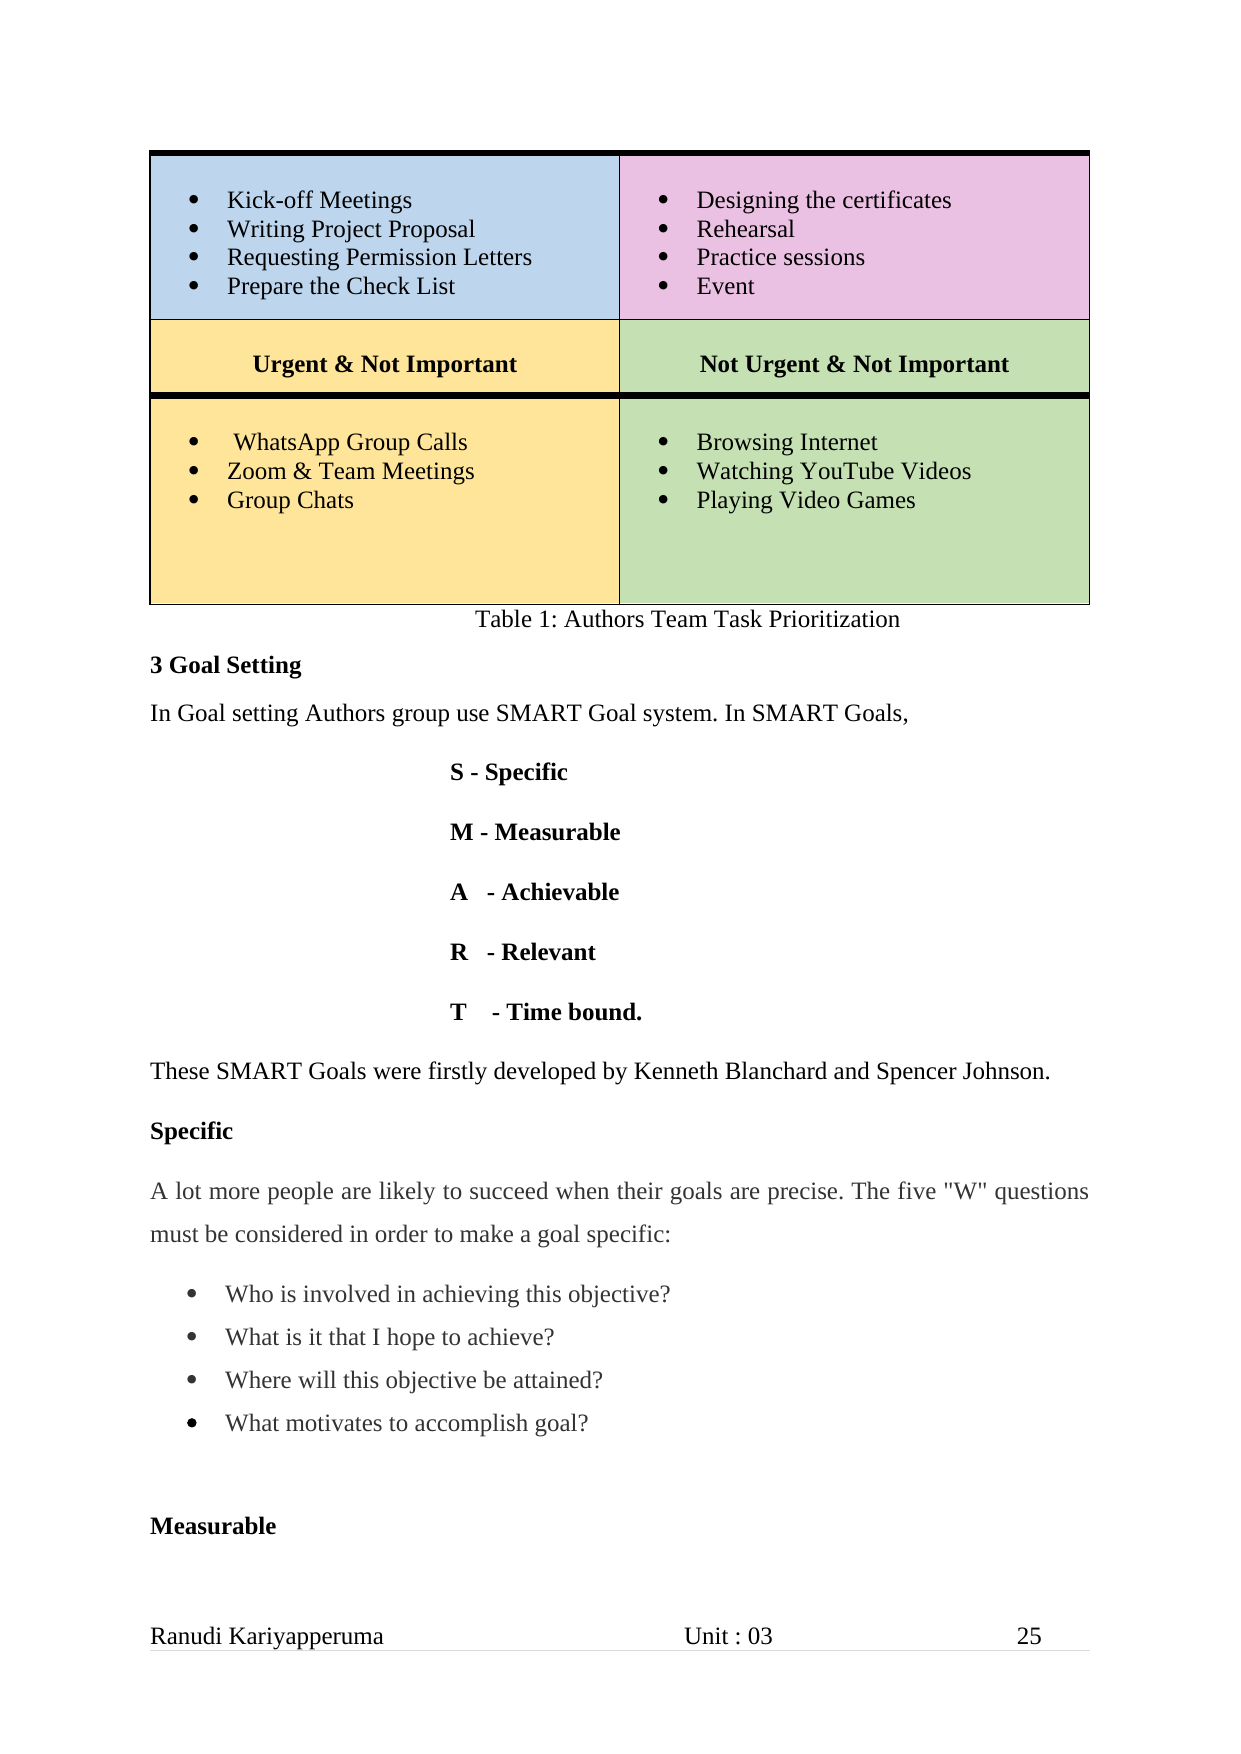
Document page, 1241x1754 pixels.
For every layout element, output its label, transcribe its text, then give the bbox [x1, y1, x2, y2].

text T - Time bound. [450, 997, 1090, 1025]
list Who is involved in achieving this objective? [187, 1279, 1090, 1308]
list What motivates to accomplish goal? [187, 1408, 1090, 1437]
table_cell Browsing Internet Watching YouTube Videos Playing Video Games [620, 399, 1089, 603]
text A - Achievable [450, 877, 1090, 906]
table_cell Urgent & Not Important [151, 320, 619, 392]
text 3 Goal Setting [150, 650, 1090, 679]
table_cell WhatsApp Group Calls Zoom & Team Meetings Group Chats [151, 399, 619, 603]
table_cell Not Urgent & Not Important [620, 320, 1089, 392]
text R - Relevant [450, 937, 1090, 966]
text M - Measurable [450, 817, 1090, 846]
text In Goal setting Authors group use SMART Goal system. In SMART Goals, [150, 698, 1090, 726]
list What is it that I hope to achieve? [187, 1322, 1090, 1351]
list Where will this objective be attained? [187, 1365, 1090, 1394]
text Specific [150, 1116, 1090, 1145]
table_cell Kick-off Meetings Writing Project Proposal Requesting Permission Letters Prepare the Check List [151, 156, 619, 319]
text Table 1: Authors Team Task Prioritization [150, 605, 1090, 633]
text Measurable [150, 1511, 1090, 1540]
text A lot more people are likely to succeed when their goals are precise. The five "W" questions must be considered in order to make a goal specific: [150, 1176, 1090, 1248]
text S - Specific [450, 757, 1090, 786]
text These SMART Goals were firstly developed by Kenneth Blanchard and Spencer Johnson. [150, 1056, 1090, 1085]
table_cell Designing the certificates Rehearsal Practice sessions Event [620, 156, 1089, 319]
